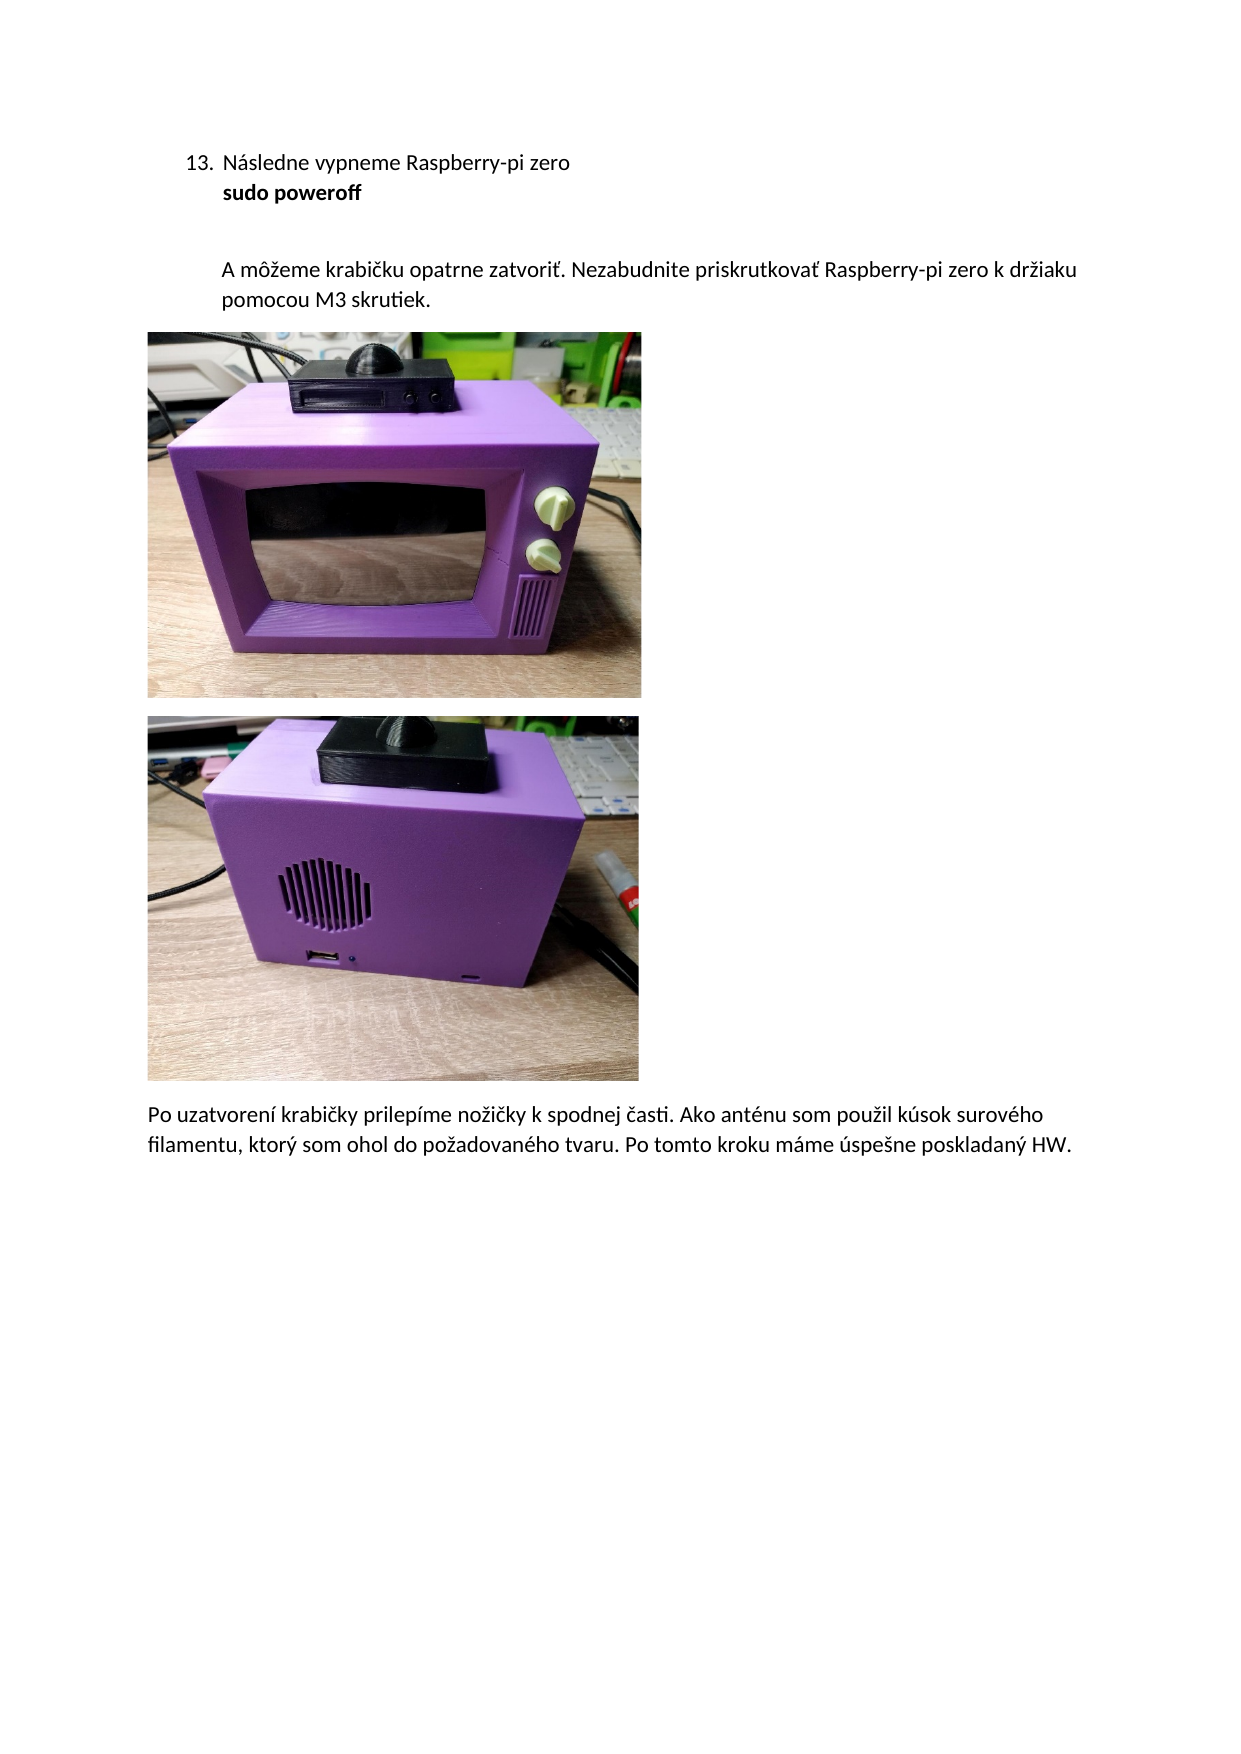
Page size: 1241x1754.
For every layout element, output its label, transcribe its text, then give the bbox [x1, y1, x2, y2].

picture [147, 716, 639, 1081]
picture [147, 332, 642, 698]
text A môžeme krabičku opatrne zatvoriť. Nezabudnite priskrutkovať Raspberry-pi zero k držiaku pomocou M3 skrutiek. [221, 255, 1093, 313]
list Následne vypneme Raspberry-pi zero sudo poweroff [185, 148, 1093, 236]
text Po uzatvorení krabičky prilepíme nožičky k spodnej časti. Ako anténu som použil kúsok surového filamentu, ktorý som ohol do požadovaného tvaru. Po tomto kroku máme úspešne poskladaný HW. [148, 1100, 1093, 1158]
